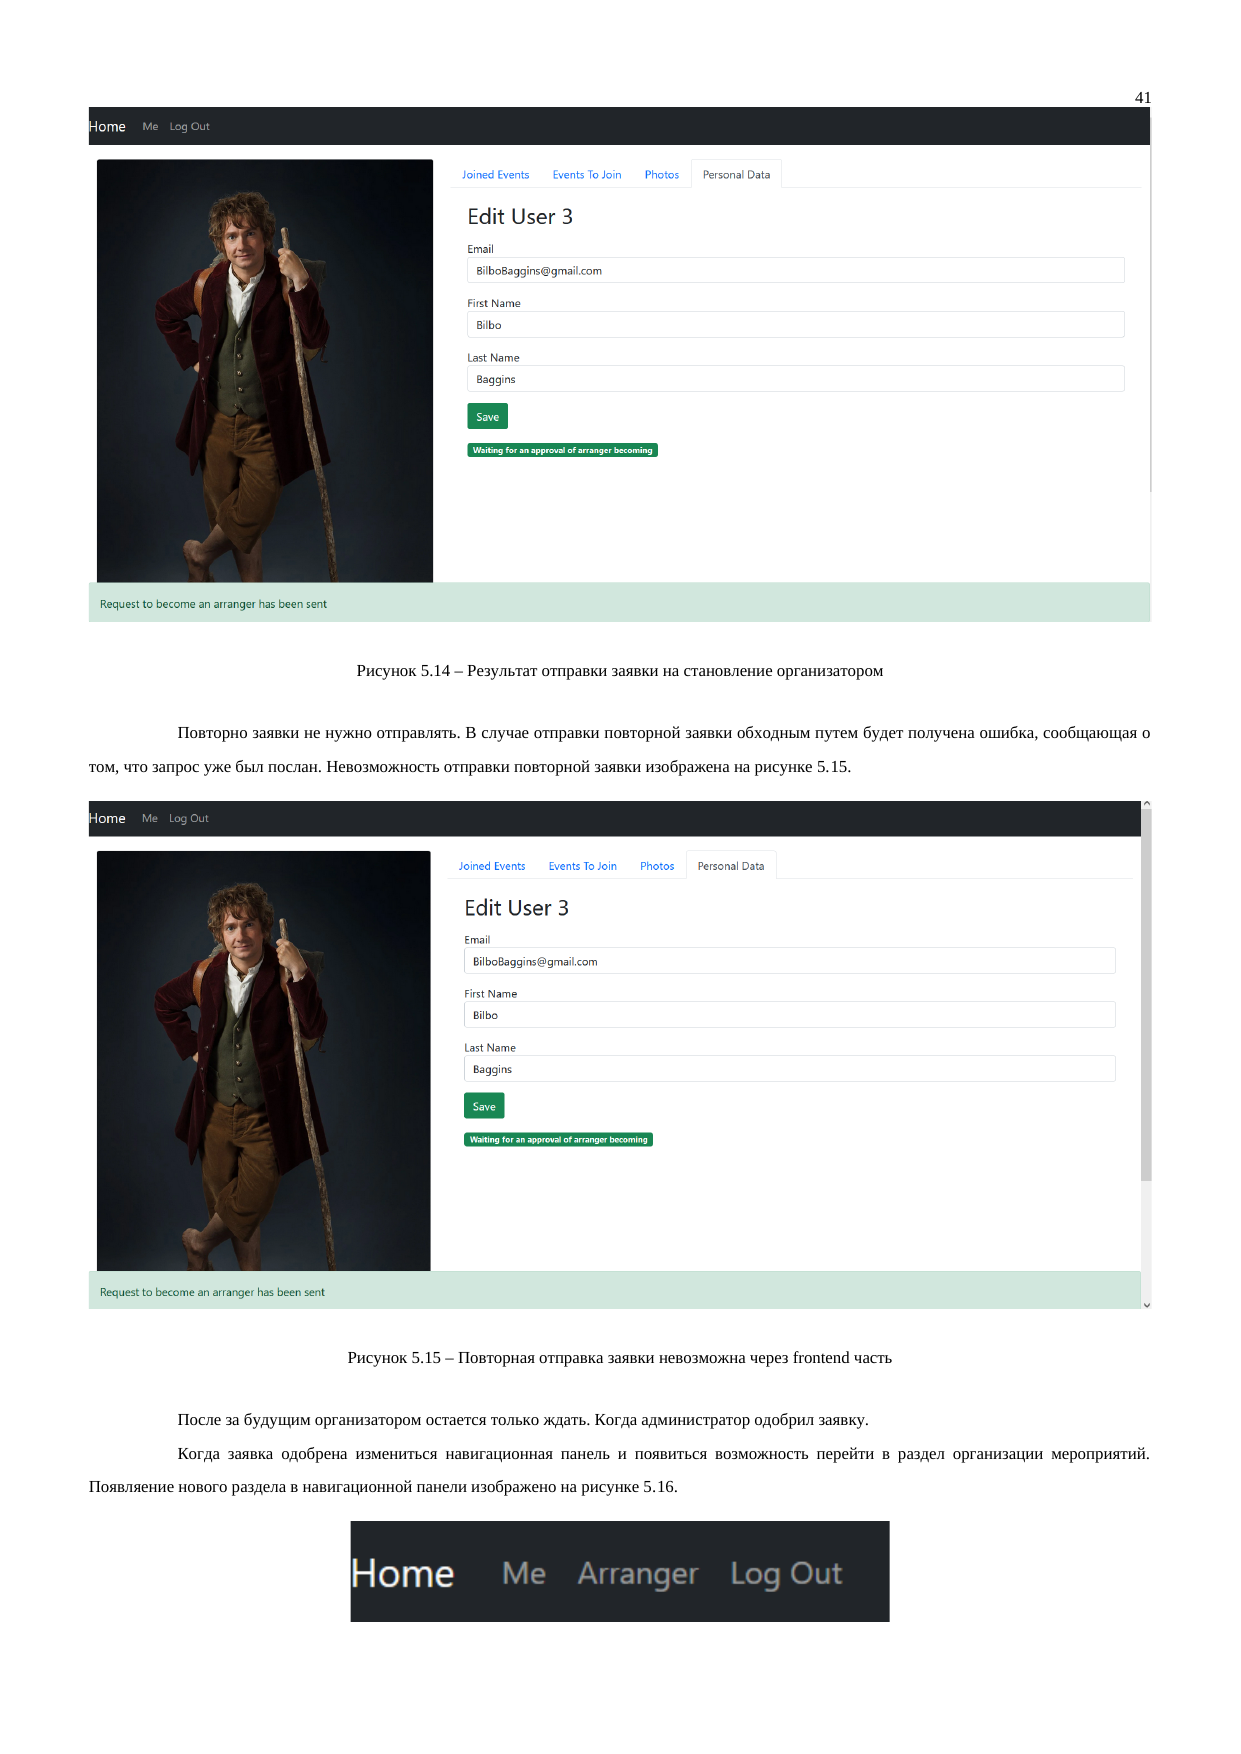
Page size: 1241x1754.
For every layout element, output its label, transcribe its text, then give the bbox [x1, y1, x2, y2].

picture [88, 801, 1152, 1309]
picture [88, 107, 1152, 622]
picture [350, 1521, 890, 1622]
text Когда заявка одобрена измениться навигационная панель и появиться возможность перейти в раздел организации мероприятий. Появляение нового раздела в навигационной панели изображено на рисунке 5.16. [88, 1429, 1152, 1497]
text После за будущим организатором остается только ждать. Когда администратор одобрил заявку. [88, 1396, 1152, 1429]
text Повторно заявки не нужно отправлять. В случае отправки повторной заявки обходным путем будет получена ошибка, сообщающая о том, что запрос уже был послан. Невозможность отправки повторной заявки изображена на рисунке 5.15. [88, 709, 1152, 776]
text Рисунок 5.15 – Повторная отправка заявки невозможна через frontend часть [89, 1333, 1152, 1367]
text Рисунок 5.14 – Результат отправки заявки на становление организатором [89, 646, 1152, 680]
